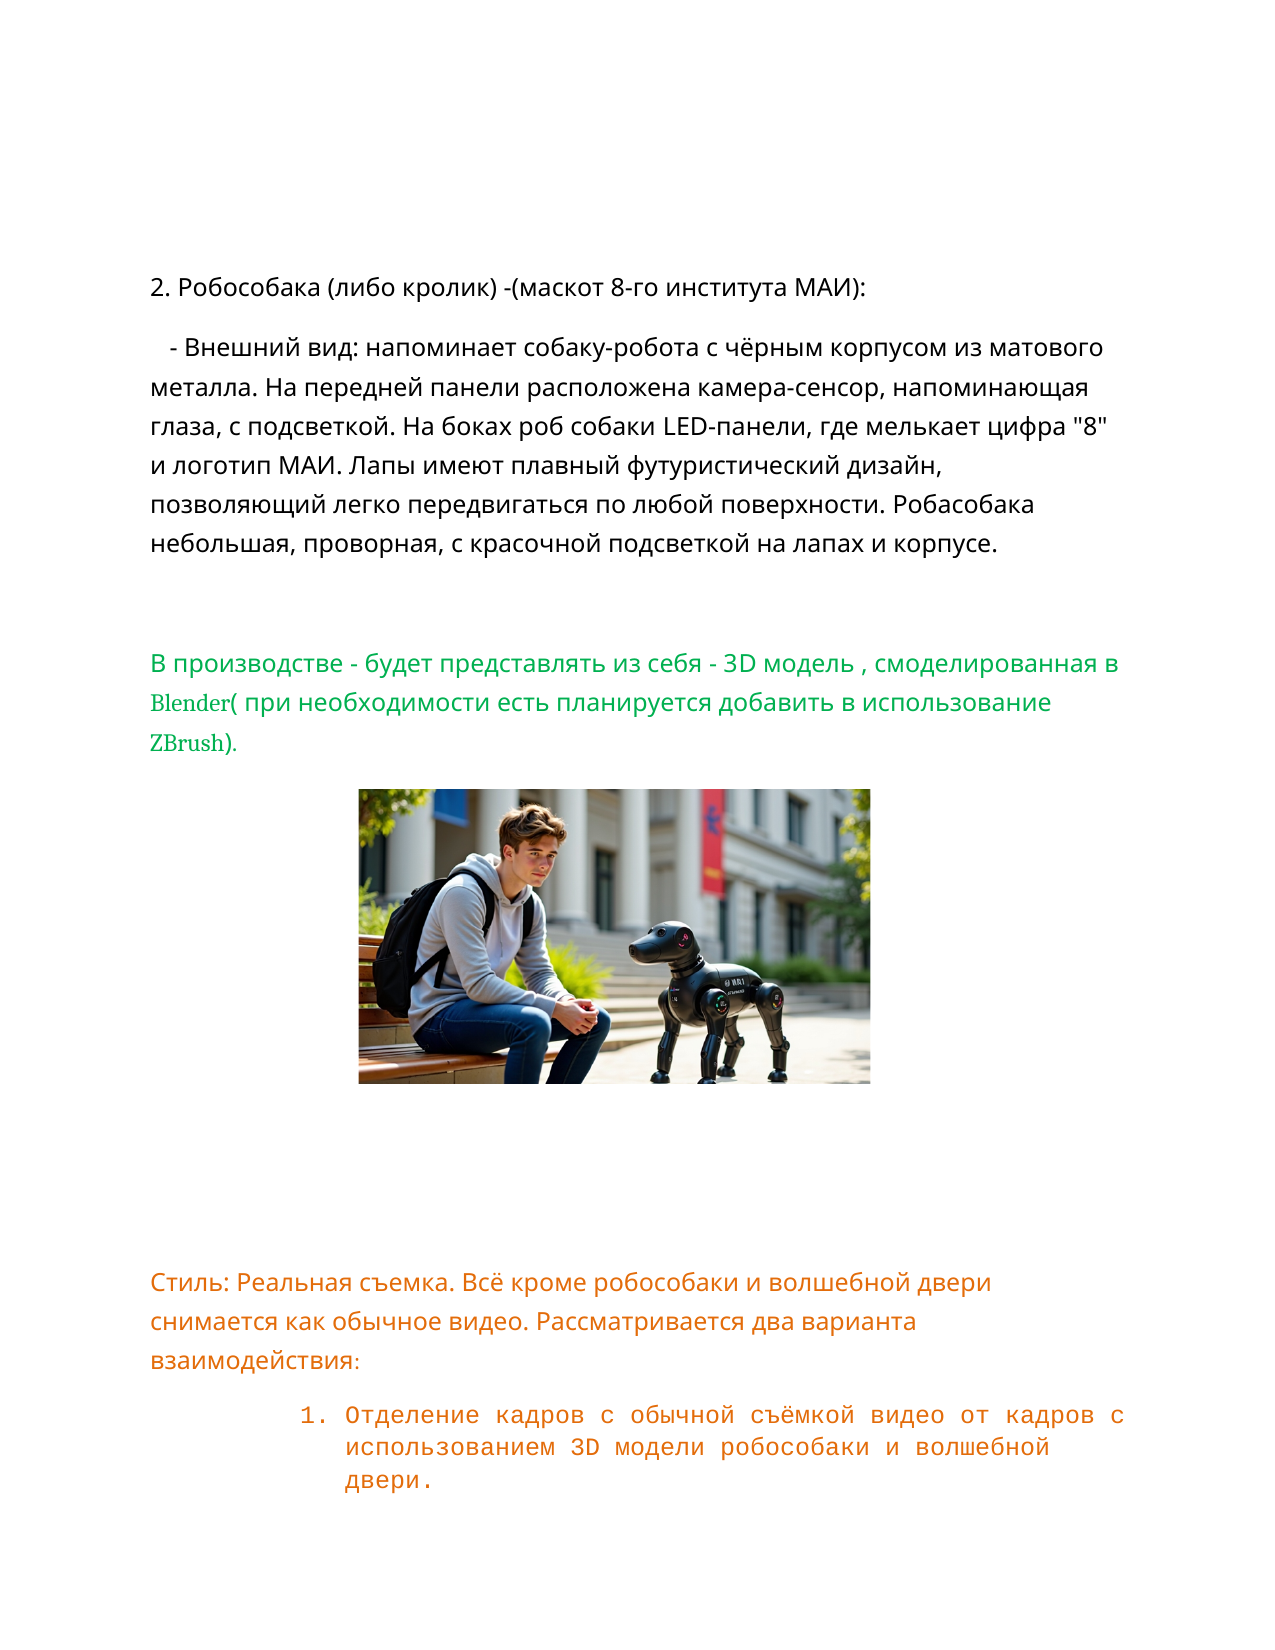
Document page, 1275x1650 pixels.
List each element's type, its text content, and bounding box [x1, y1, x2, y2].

list Отделение кадров с обычной съёмкой видео от кадров с использованием 3D модели робособаки и волшебной двери. [300, 1402, 1125, 1496]
text - Внешний вид: напоминает собаку-робота с чёрным корпусом из матового металла. На передней панели расположена камера-сенсор, напоминающая глаза, с подсветкой. На боках роб собаки LED-панели, где мелькает цифра "8" и логотип МАИ. Лапы имеют плавный футуристический дизайн, позволяющий легко передвигаться по любой поверхности. Робасобака небольшая, проворная, с красочной подсветкой на лапах и корпусе. [150, 330, 1125, 560]
text 2. Робособака (либо кролик) -(маскот 8-го института МАИ): [150, 270, 1125, 304]
text В производстве - будет представлять из себя - 3D модель , смоделированная в Blender( при необходимости есть планируется добавить в использование ZBrush). [150, 646, 1125, 758]
text Стиль: Реальная съемка. Всё кроме робособаки и волшебной двери снимается как обычное видео. Рассматривается два варианта взаимодействия: [150, 1264, 1125, 1377]
